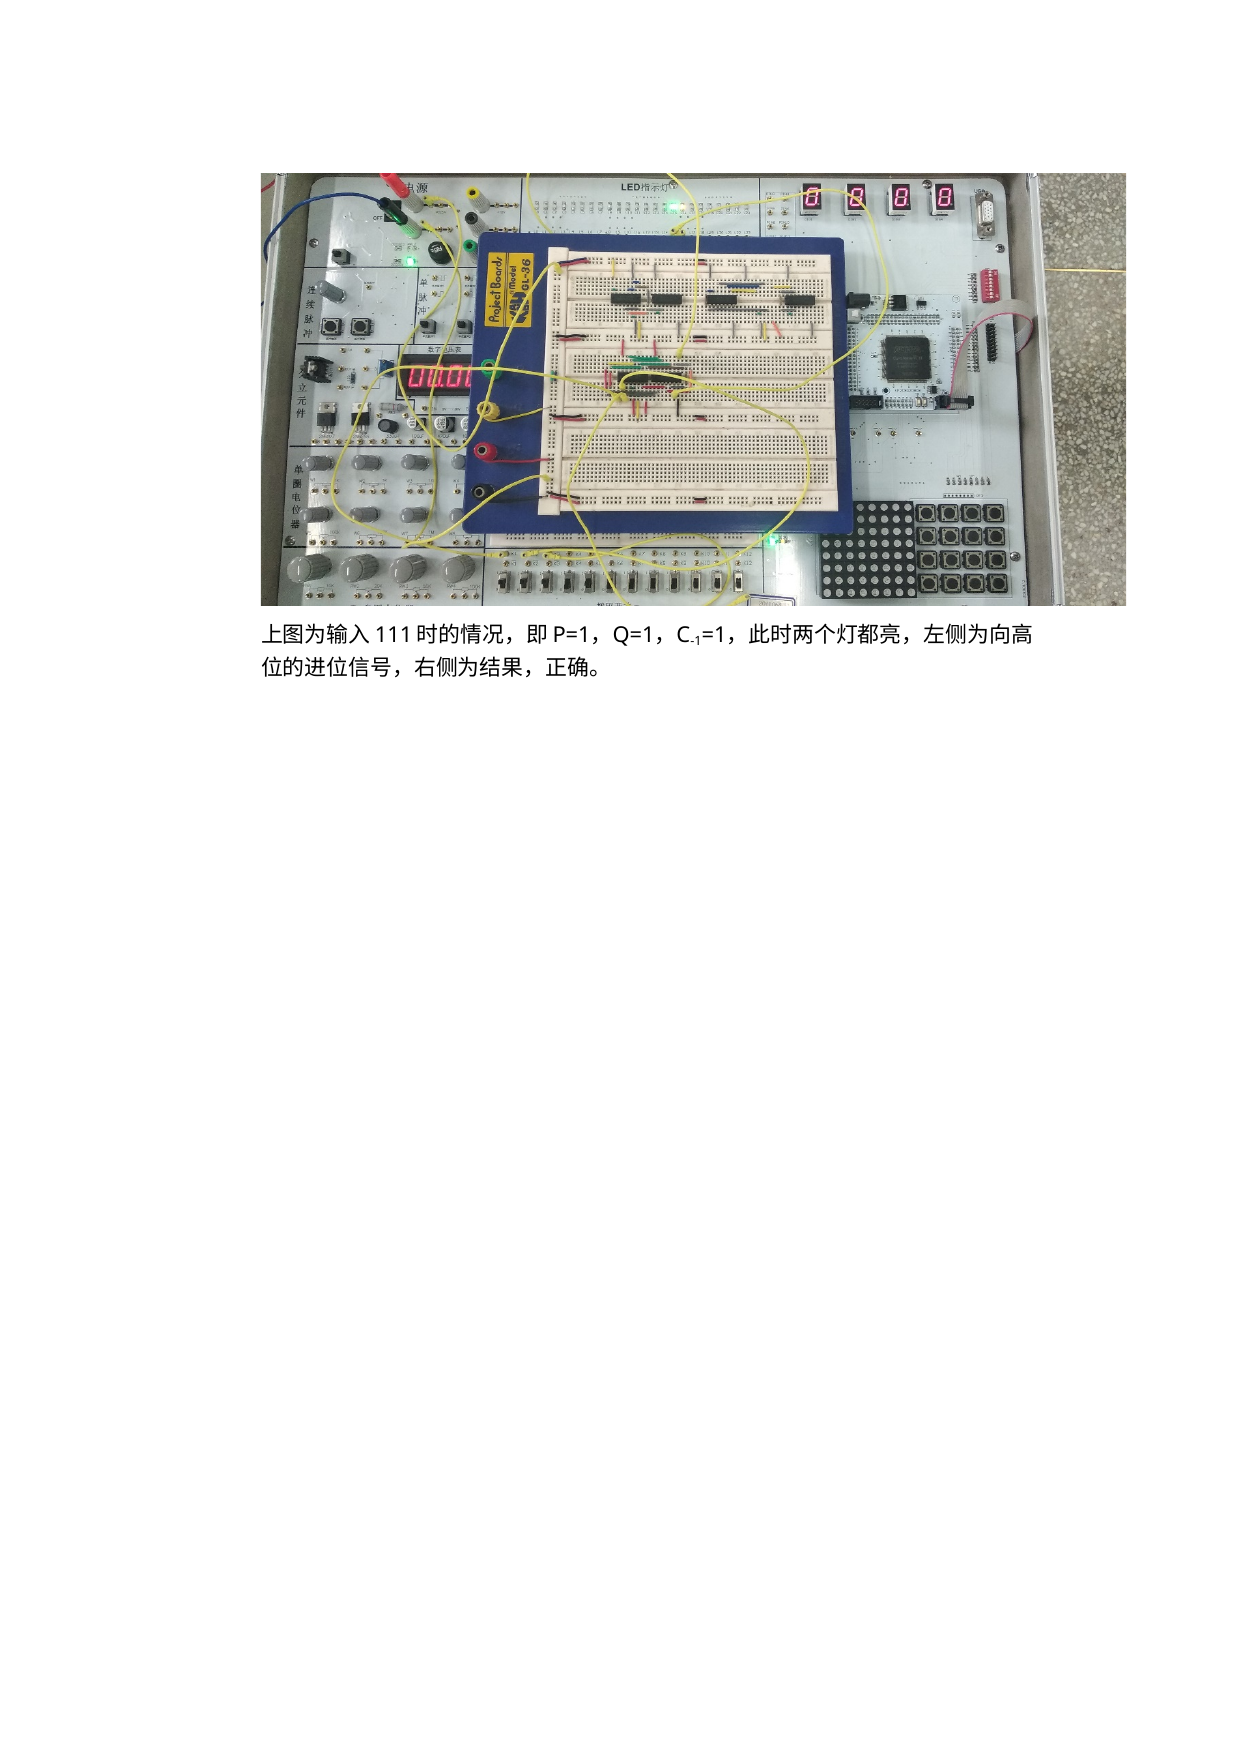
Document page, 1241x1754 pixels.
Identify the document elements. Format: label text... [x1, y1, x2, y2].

picture [260, 173, 1127, 606]
list 上图为输入111时的情况，即P=1，Q=1，C-1=1，此时两个灯都亮，左侧为向高位的进位信号，右侧为结果，正确。 [261, 617, 1053, 682]
